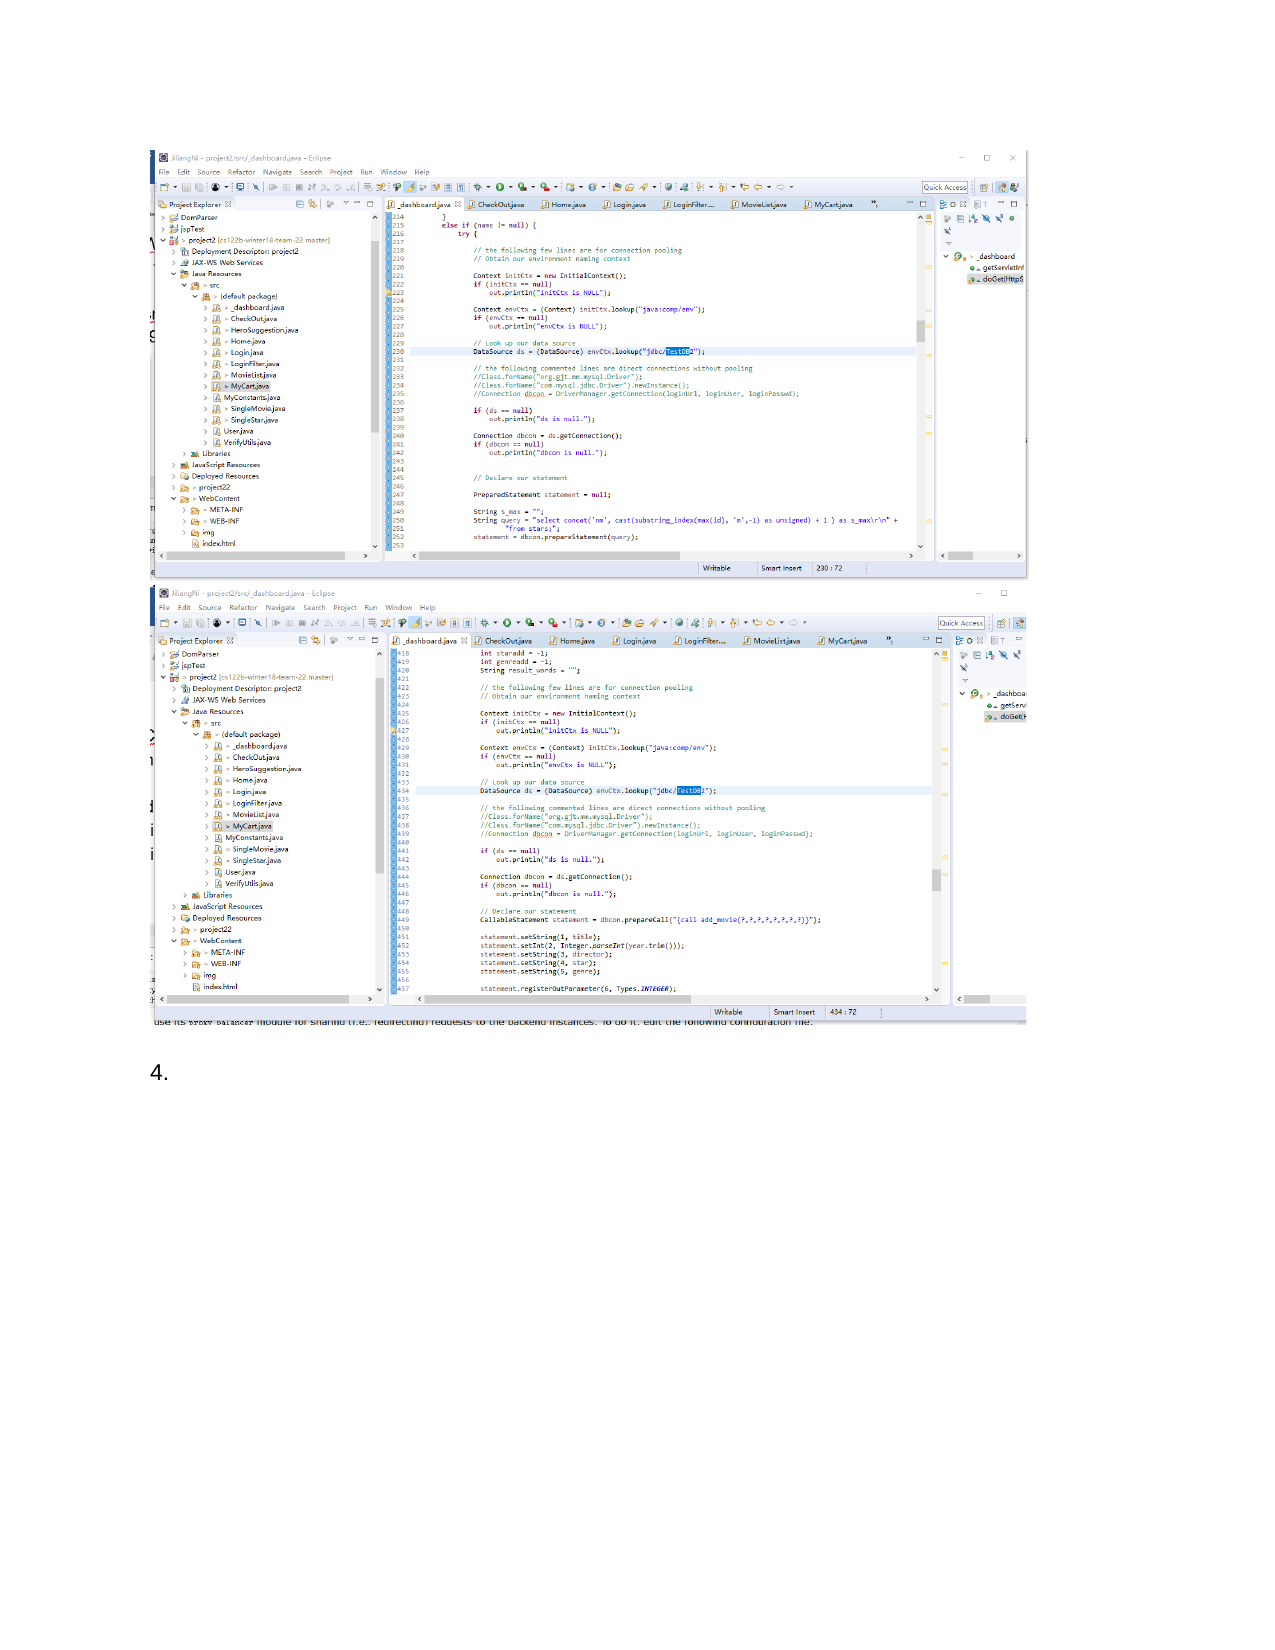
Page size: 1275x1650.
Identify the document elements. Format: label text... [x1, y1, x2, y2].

picture [150, 150, 1029, 581]
picture [150, 585, 1027, 1025]
text 4. [150, 1059, 1125, 1085]
